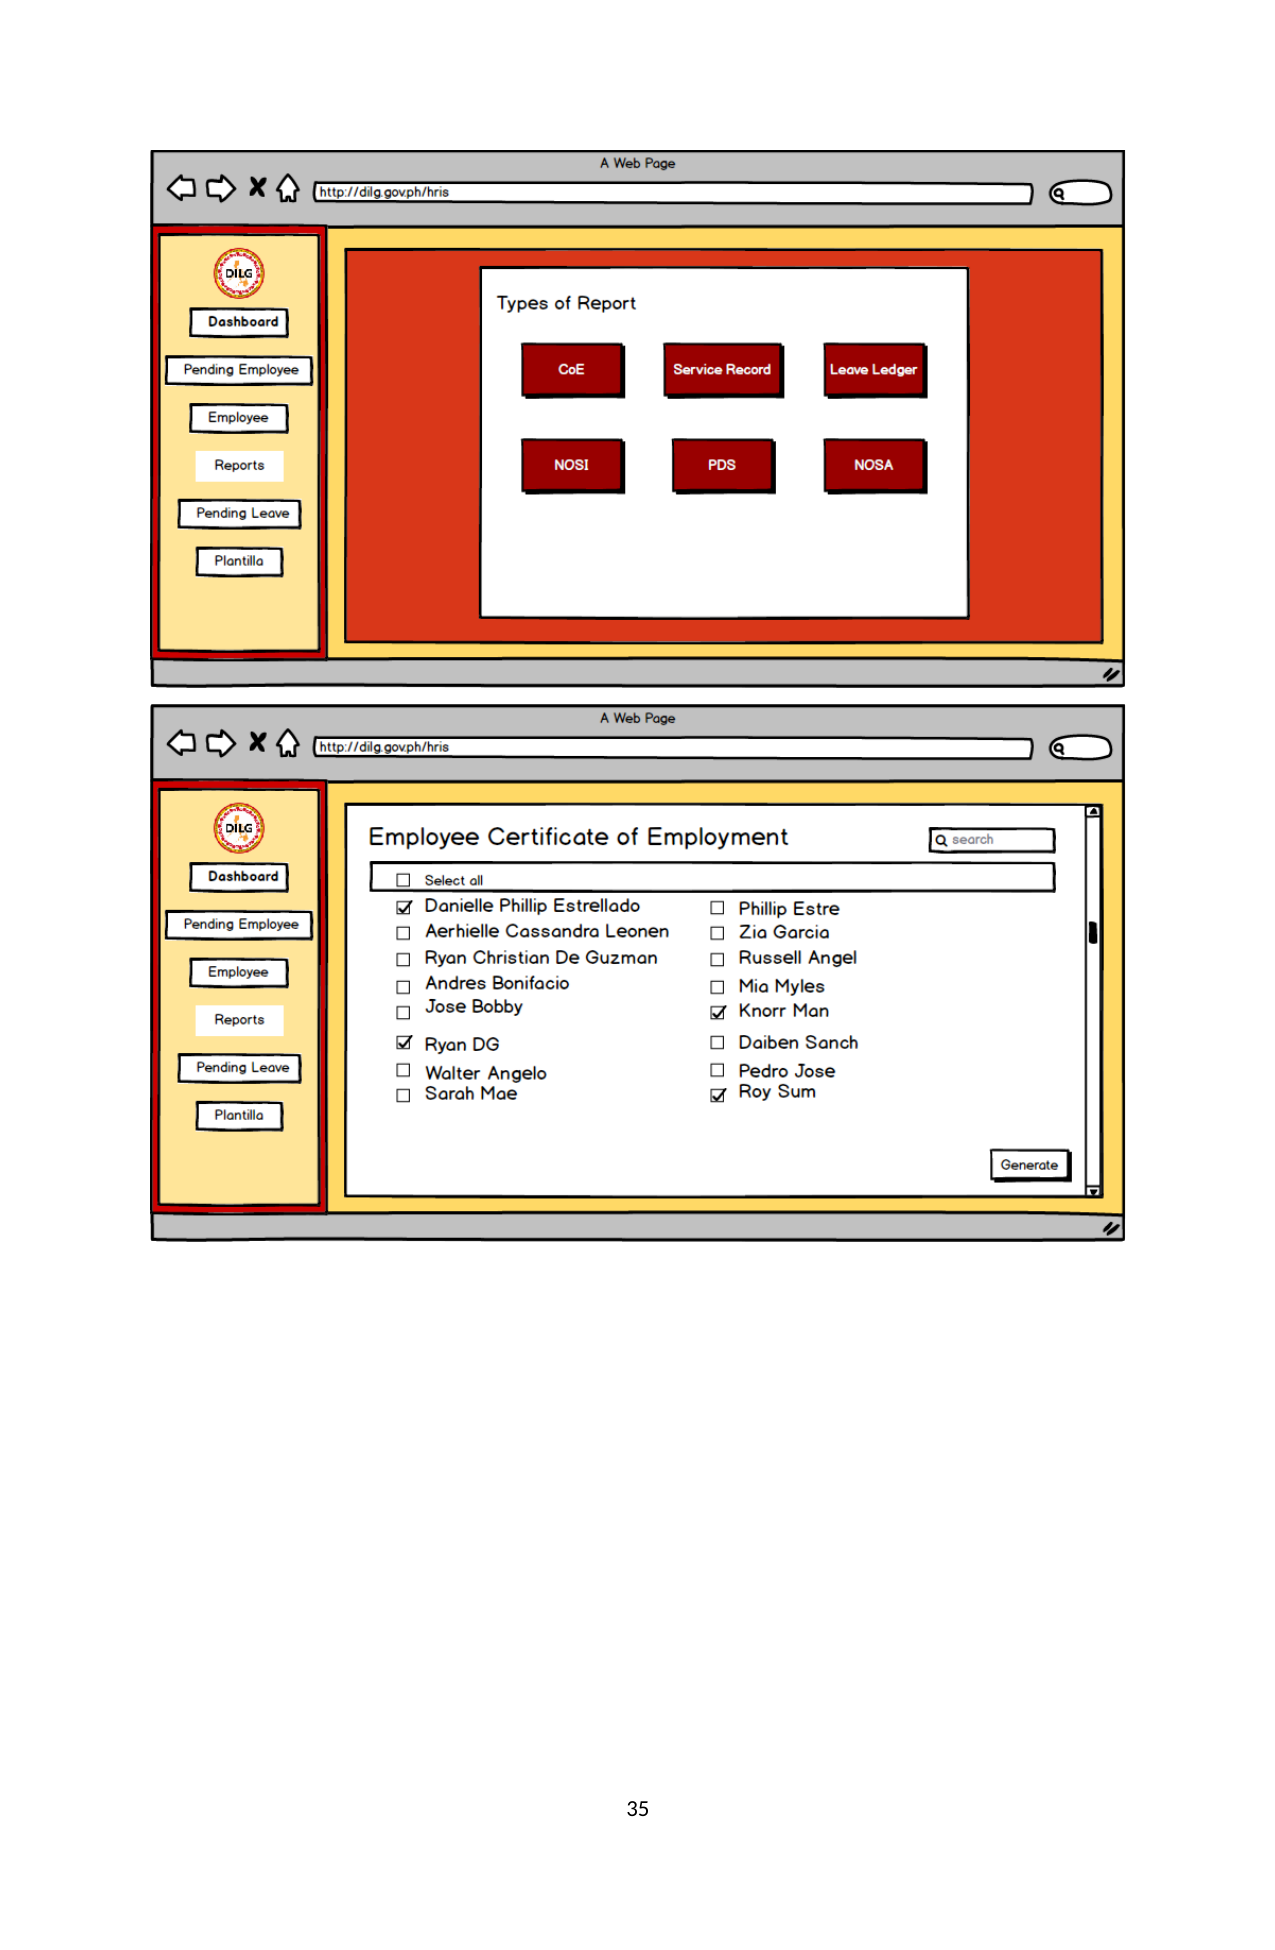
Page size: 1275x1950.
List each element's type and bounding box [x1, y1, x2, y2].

picture [150, 150, 1125, 688]
picture [150, 704, 1125, 1242]
